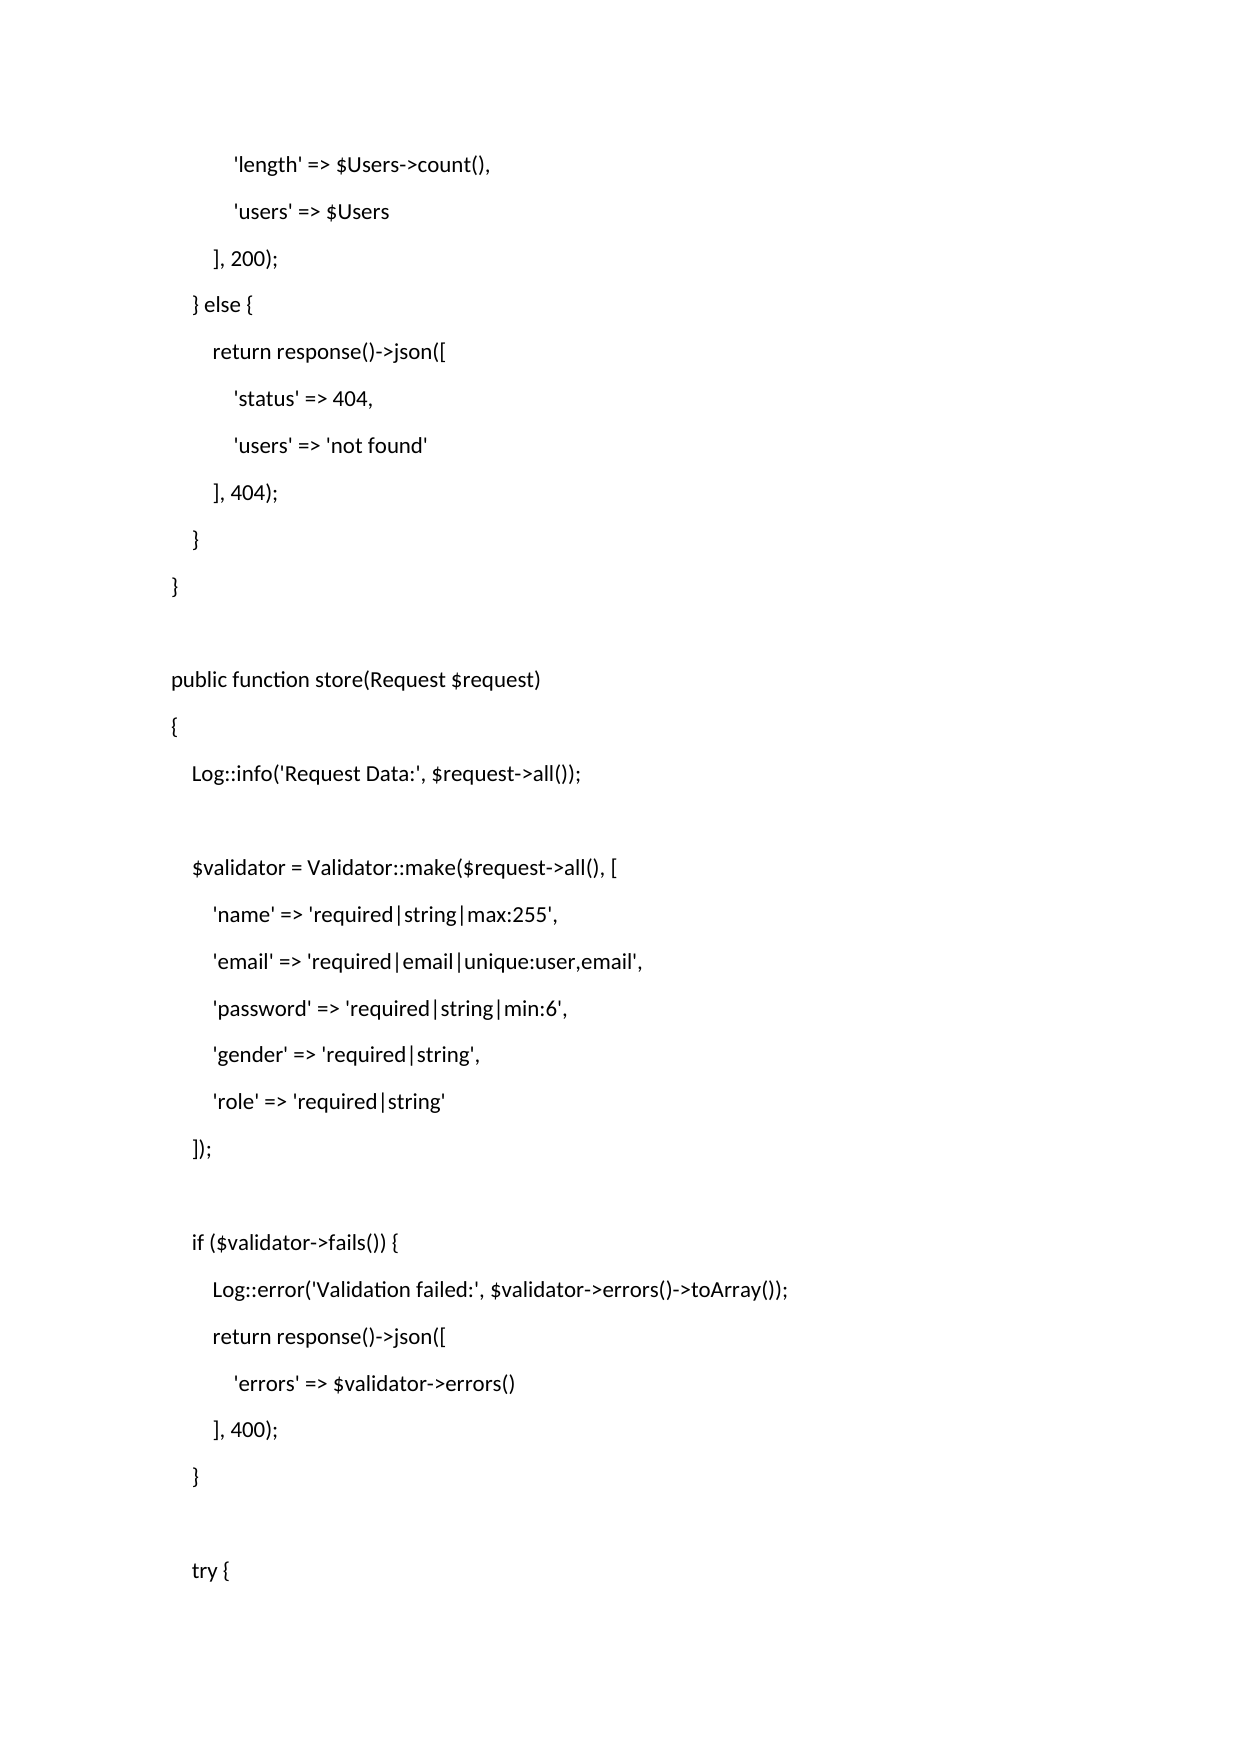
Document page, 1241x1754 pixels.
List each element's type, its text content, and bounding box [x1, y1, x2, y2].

text } [150, 1462, 1090, 1491]
text ], 200); [150, 244, 1090, 272]
text } else { [150, 291, 1090, 319]
text 'role' => 'required|string' [150, 1087, 1090, 1116]
text } [150, 525, 1090, 553]
text Log::error('Validation failed:', $validator->errors()->toArray()); [150, 1275, 1090, 1303]
text return response()->json([ [150, 1322, 1090, 1350]
text 'password' => 'required|string|min:6', [150, 994, 1090, 1022]
text ], 404); [150, 478, 1090, 506]
text 'length' => $Users->count(), [150, 150, 1090, 178]
text try { [150, 1556, 1090, 1584]
text 'errors' => $validator->errors() [150, 1369, 1090, 1397]
text 'users' => 'not found' [150, 431, 1090, 459]
text ]); [150, 1134, 1090, 1162]
text $validator = Validator::make($request->all(), [ [150, 853, 1090, 881]
text Log::info('Request Data:', $request->all()); [150, 759, 1090, 787]
text 'status' => 404, [150, 384, 1090, 412]
text 'gender' => 'required|string', [150, 1041, 1090, 1069]
text return response()->json([ [150, 337, 1090, 366]
text 'email' => 'required|email|unique:user,email', [150, 947, 1090, 975]
text } [150, 572, 1090, 600]
text ], 400); [150, 1416, 1090, 1444]
text 'users' => $Users [150, 197, 1090, 225]
text public function store(Request $request) [150, 666, 1090, 694]
text if ($validator->fails()) { [150, 1228, 1090, 1256]
text 'name' => 'required|string|max:255', [150, 900, 1090, 928]
text { [150, 712, 1090, 741]
